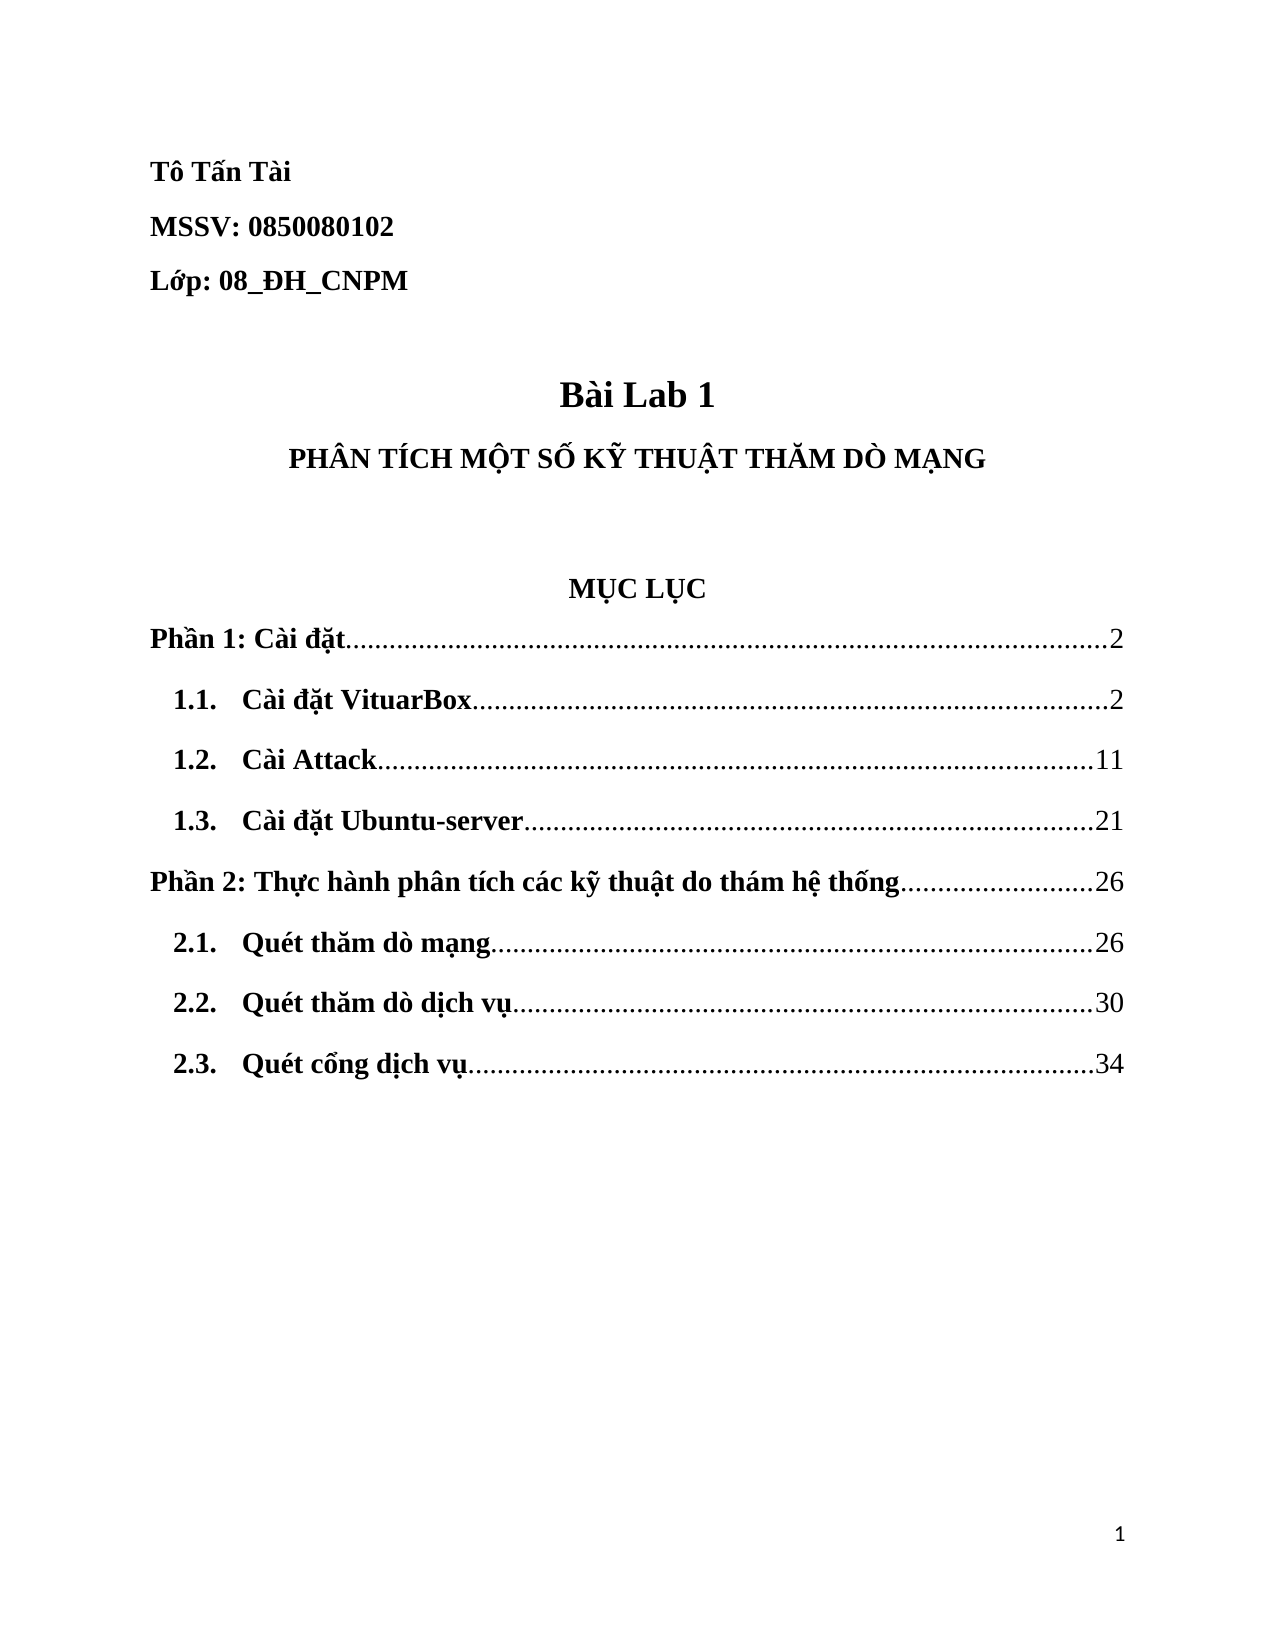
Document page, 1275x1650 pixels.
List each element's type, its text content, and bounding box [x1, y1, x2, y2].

text MSSV: 0850080102 [150, 209, 1125, 242]
text Tô Tấn Tài [150, 154, 1125, 188]
text Bài Lab 1 [150, 372, 1125, 415]
text Lớp: 08_ĐH_CNPM [150, 263, 1125, 297]
text PHÂN TÍCH MỘT SỐ KỸ THUẬT THĂM DÒ MẠNG [150, 441, 1125, 474]
